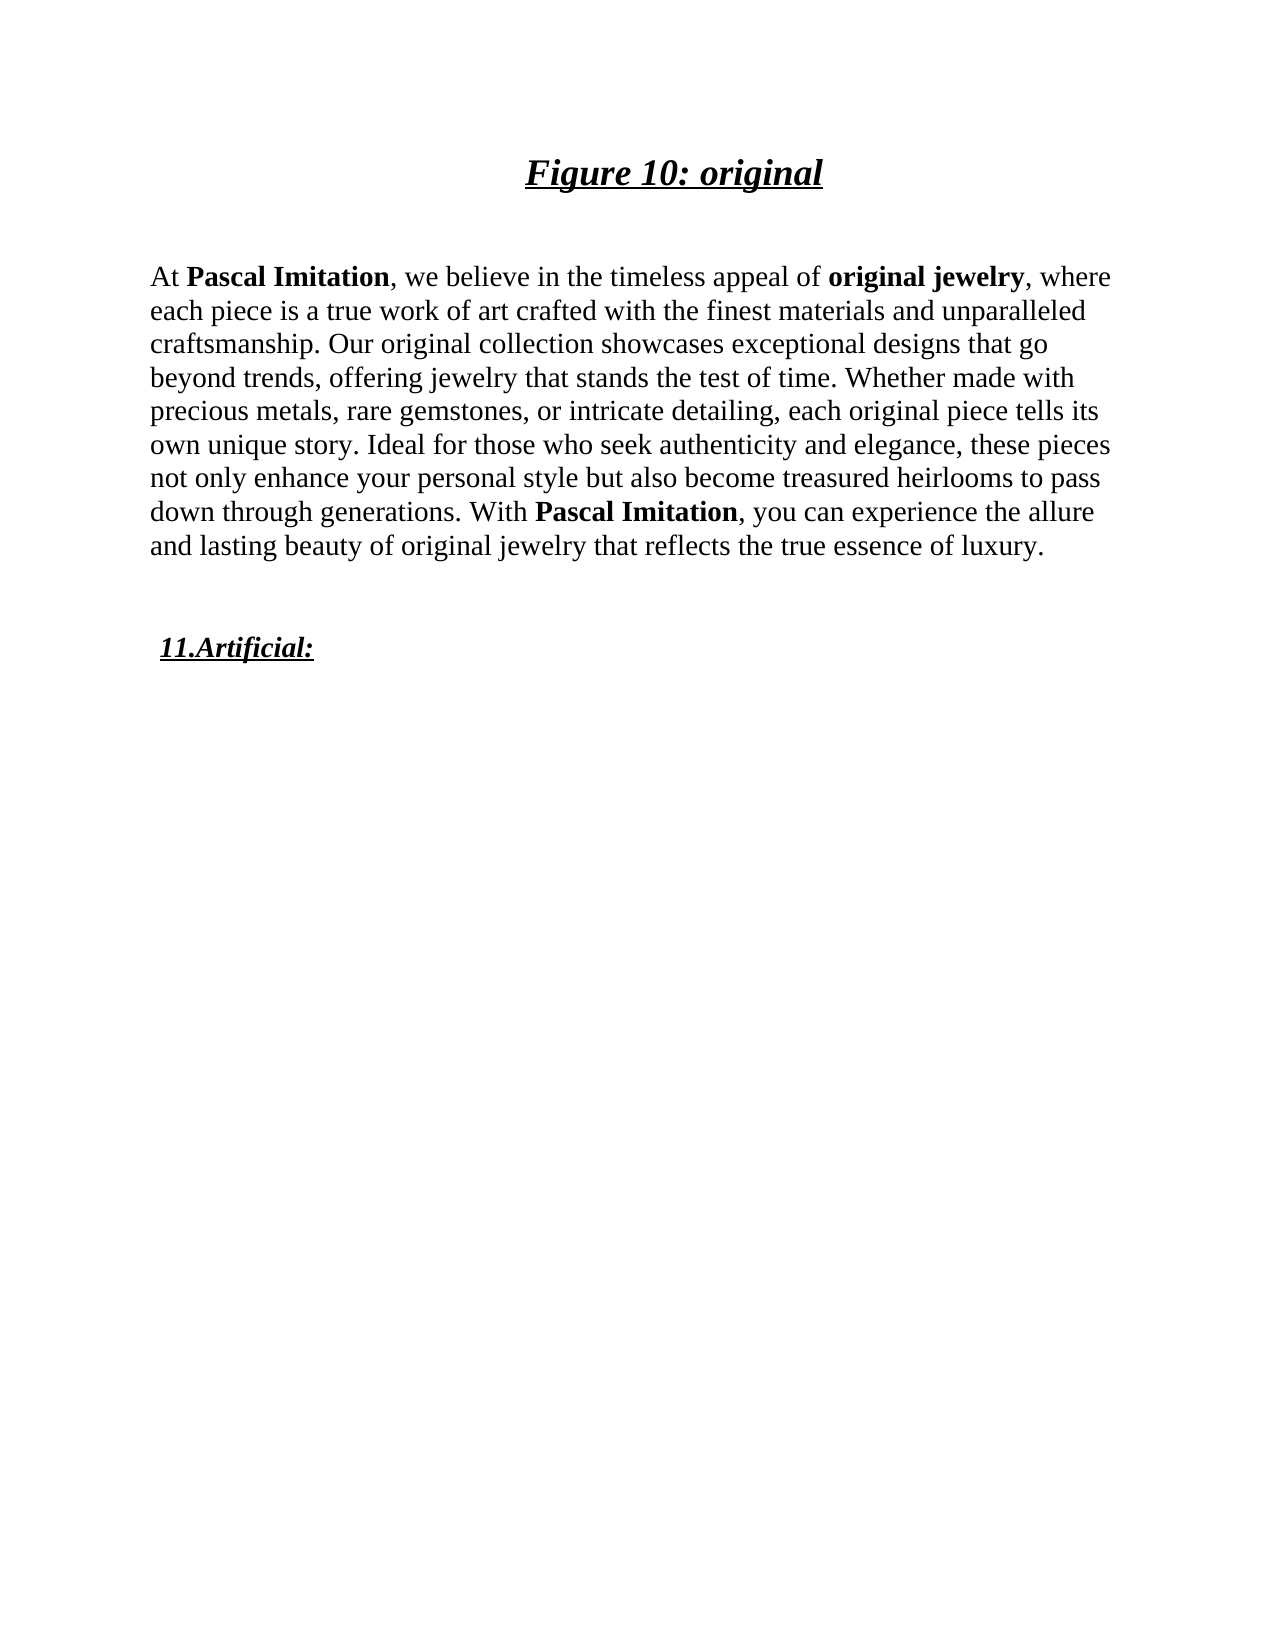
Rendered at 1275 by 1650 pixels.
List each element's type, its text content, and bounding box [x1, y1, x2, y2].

text 11.Artificial: [159, 630, 1125, 663]
text At Pascal Imitation, we believe in the timeless appeal of original jewelry, where each piece is a true work of art crafted with the finest materials and unparalleled craftsmanship. Our original collection showcases exceptional designs that go beyond trends, offering jewelry that stands the test of time. Whether made with precious metals, rare gemstones, or intricate detailing, each original piece tells its own unique story. Ideal for those who seek authenticity and elegance, these pieces not only enhance your personal style but also become treasured heirlooms to pass down through generations. With Pascal Imitation, you can experience the allure and lasting beauty of original jewelry that reflects the true essence of luxury. [150, 259, 1125, 561]
text Figure 10: original [512, 150, 1074, 193]
